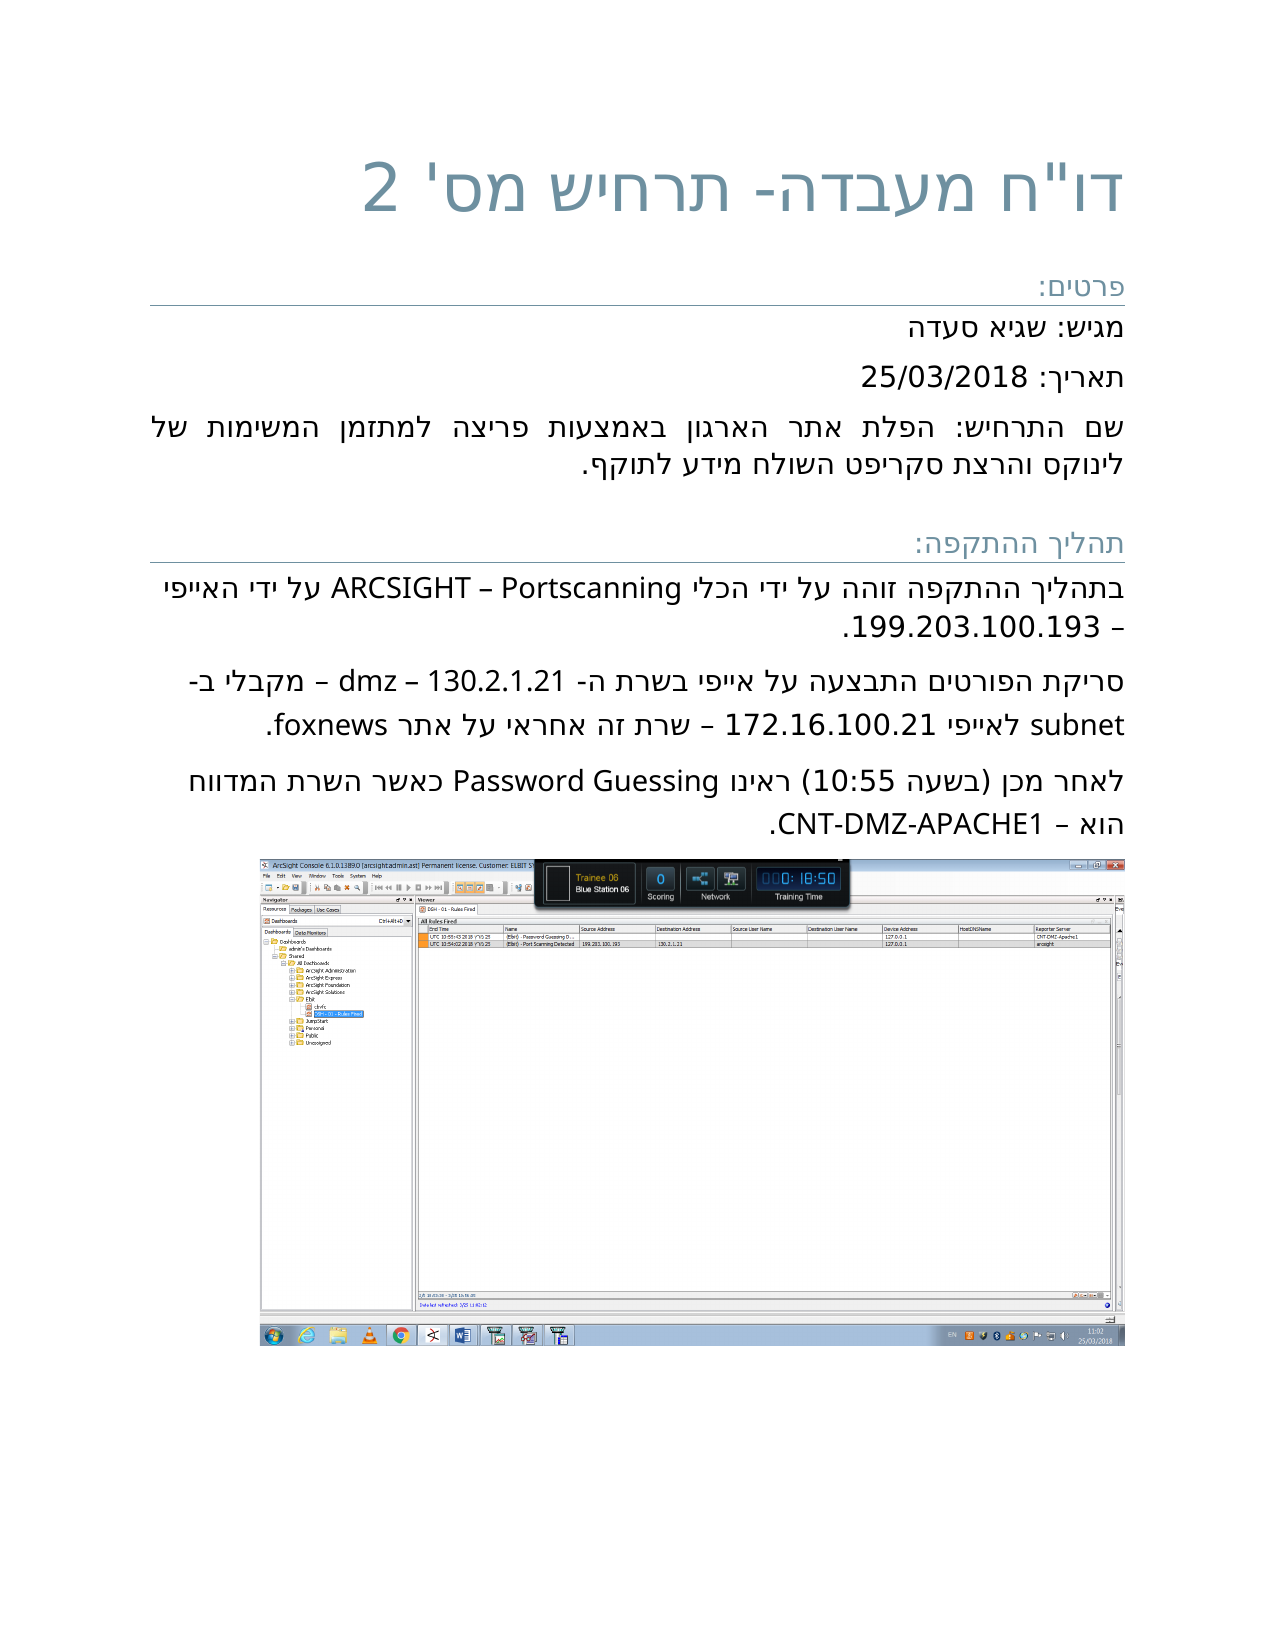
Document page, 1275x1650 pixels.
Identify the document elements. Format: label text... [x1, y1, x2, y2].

text מגיש: שגיא סעדה [150, 311, 1125, 344]
text לאחר מכן (בשעה 10:55) ראינו Password Guessing כאשר השרת המדווח הוא – CNT-DMZ-APACHE1. [150, 760, 1125, 843]
text תאריך: 25/03/2018 [150, 360, 1125, 394]
text בתהליך ההתקפה זוהה על ידי הכלי ARCSIGHT – Portscanning על ידי האייפי – 199.203.100.193. [150, 568, 1125, 644]
text דו"ח מעבדה- תרחיש מס' 2 [150, 150, 1125, 228]
picture [259, 859, 1125, 1346]
subtitle פרטים: [150, 269, 1125, 305]
subtitle תהליך ההתקפה: [150, 526, 1125, 562]
text שם התרחיש: הפלת אתר הארגון באמצעות פריצה למתזמן המשימות של לינוקס והרצת סקריפט השולח מידע לתוקף. [150, 410, 1125, 481]
text סריקת הפורטים התבצעה על אייפי בשרת ה- dmz – 130.2.1.21 – מקבלי ב- subnet לאייפי 172.16.100.21 – שרת זה אחראי על אתר foxnews. [150, 660, 1125, 744]
